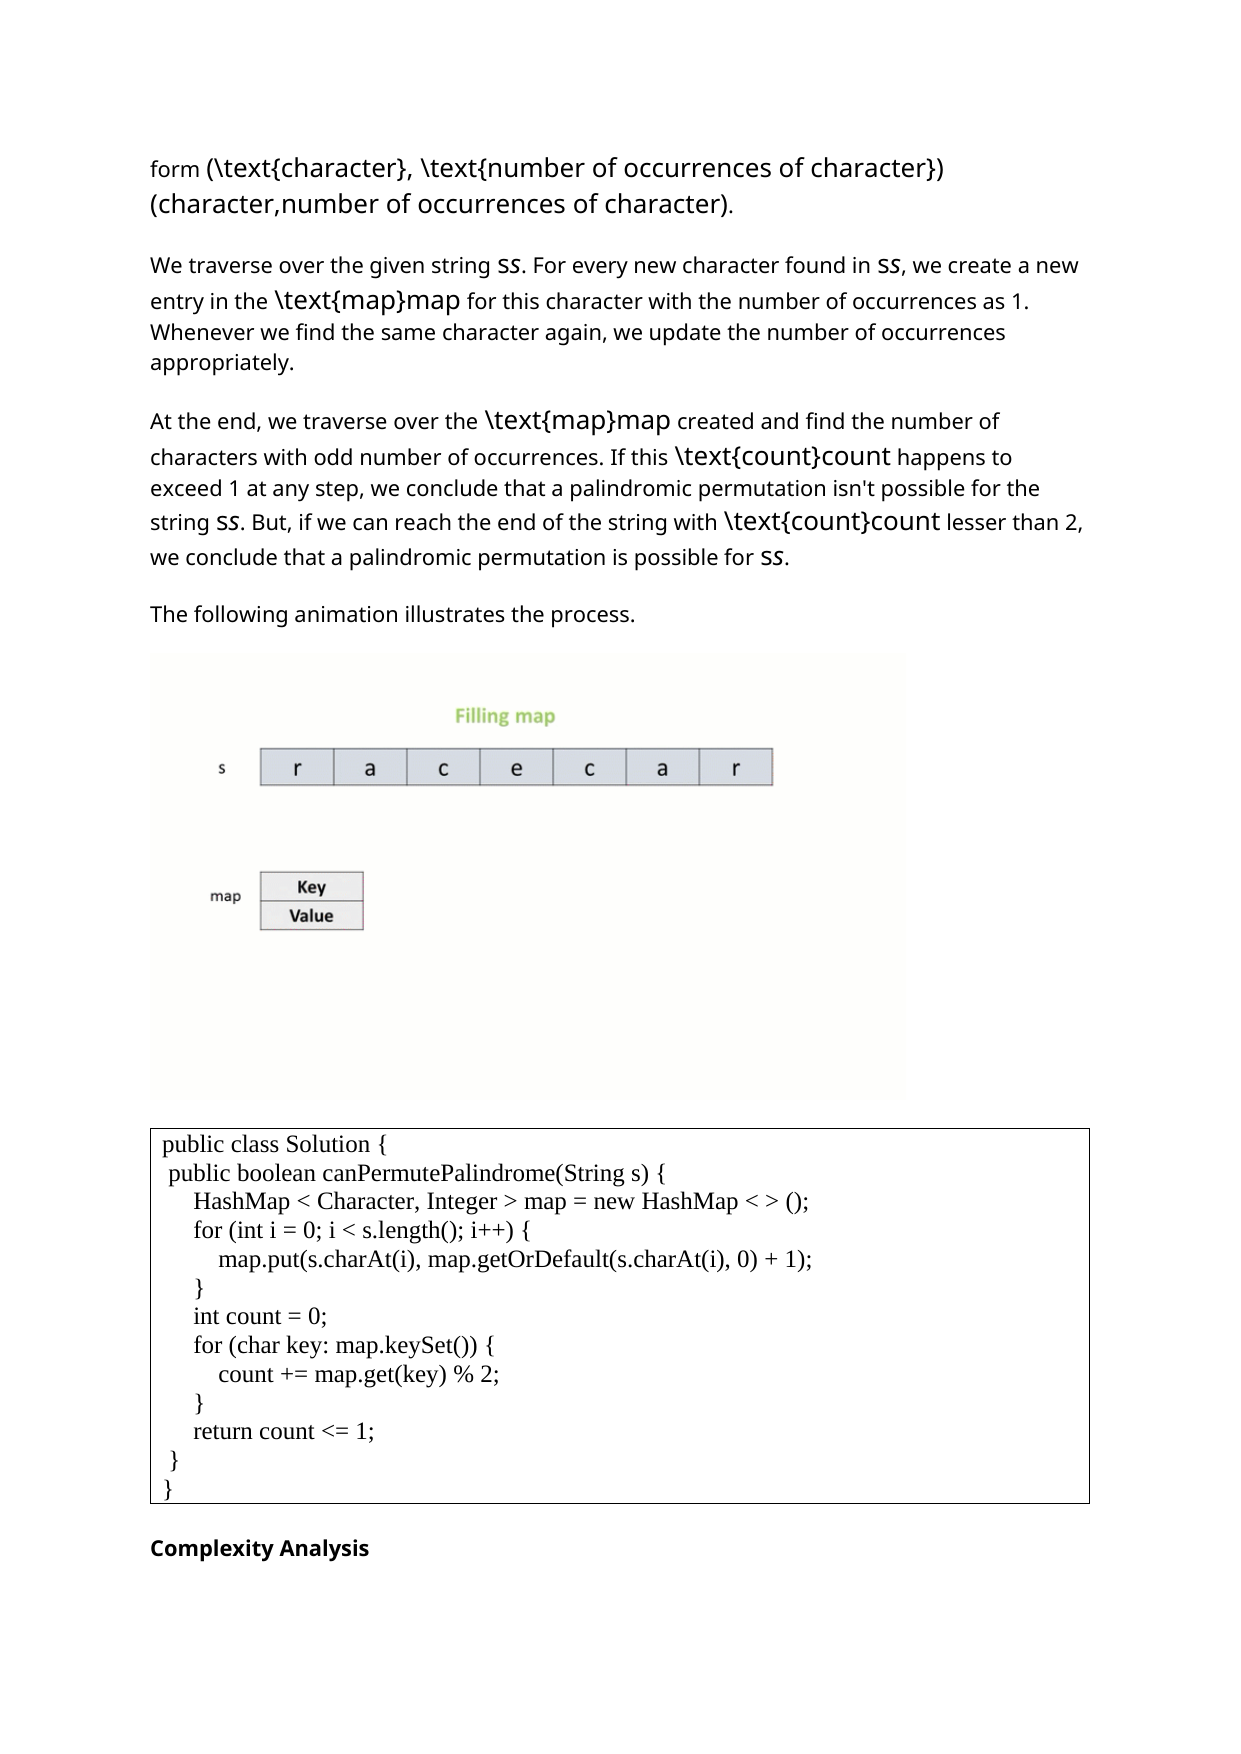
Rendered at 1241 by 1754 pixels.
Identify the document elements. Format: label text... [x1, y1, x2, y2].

text We traverse over the given string ss. For every new character found in ss, we create a new entry in the \text{map}map for this character with the number of occurrences as 1. Whenever we find the same character again, we update the number of occurrences appropriately. [150, 246, 1090, 377]
picture [150, 653, 907, 1100]
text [150, 150, 1090, 221]
text Complexity Analysis [150, 1532, 1090, 1562]
text At the end, we traverse over the \text{map}map created and find the number of characters with odd number of occurrences. If this \text{count}count happens to exceed 1 at any step, we conclude that a palindromic permutation isn't possible for the string ss. But, if we can reach the end of the string with \text{count}count lesser than 2, we conclude that a palindromic permutation is possible for ss. [150, 402, 1090, 573]
text The following animation illustrates the process. [150, 598, 1090, 628]
table_header public class Solution { public boolean canPermutePalindrome(String s) { HashMap < Character, Integer > map = new HashMap < > (); for (int i = 0; i < s.length(); i++) { map.put(s.charAt(i), map.getOrDefault(s.charAt(i), 0) + 1); } int count = 0; for (char key: map.keySet()) { count += map.get(key) % 2; } return count <= 1; } } [151, 1129, 1089, 1503]
